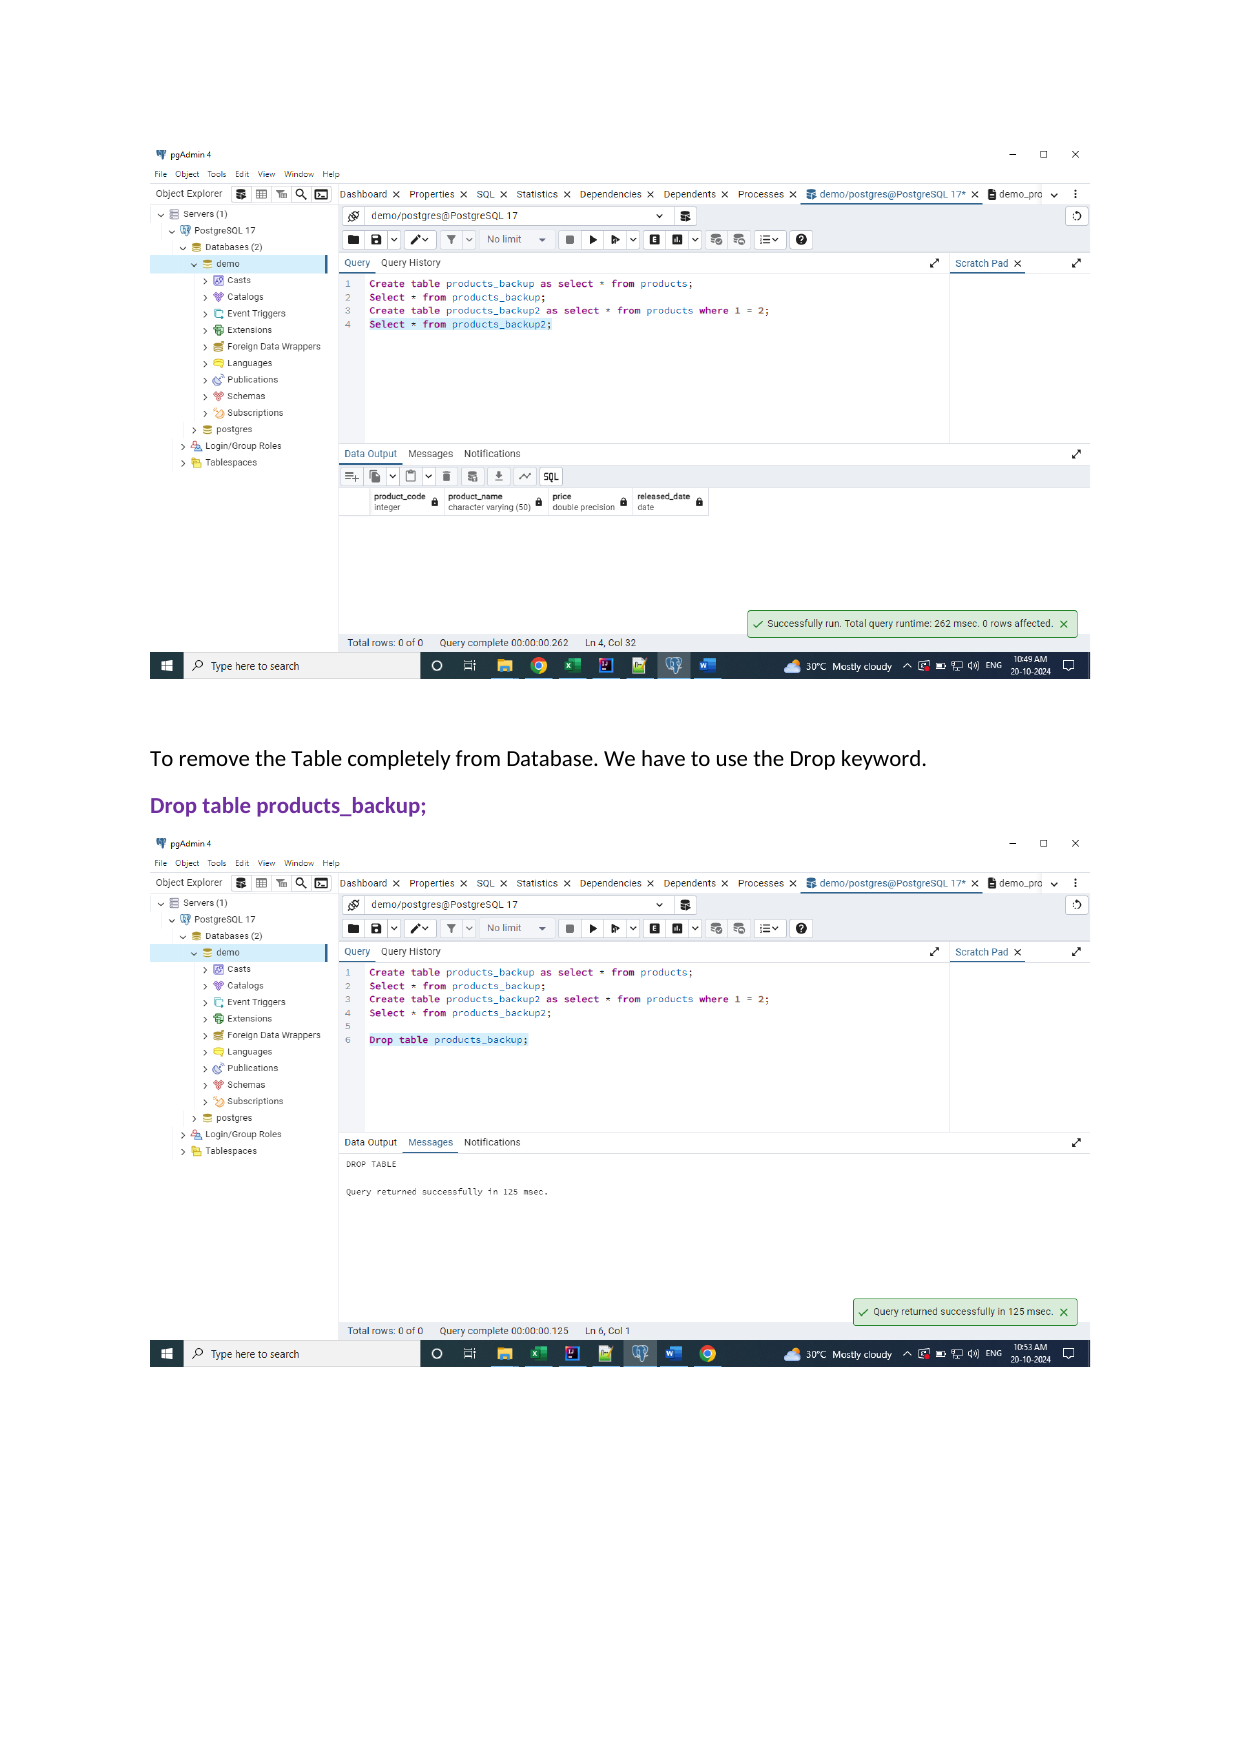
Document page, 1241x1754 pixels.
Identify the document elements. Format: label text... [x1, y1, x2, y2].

picture [150, 150, 1091, 679]
text To remove the Table completely from Database. We have to use the Drop keyword. [150, 744, 1090, 772]
picture [150, 838, 1091, 1367]
text Drop table products_backup; [150, 791, 1090, 819]
